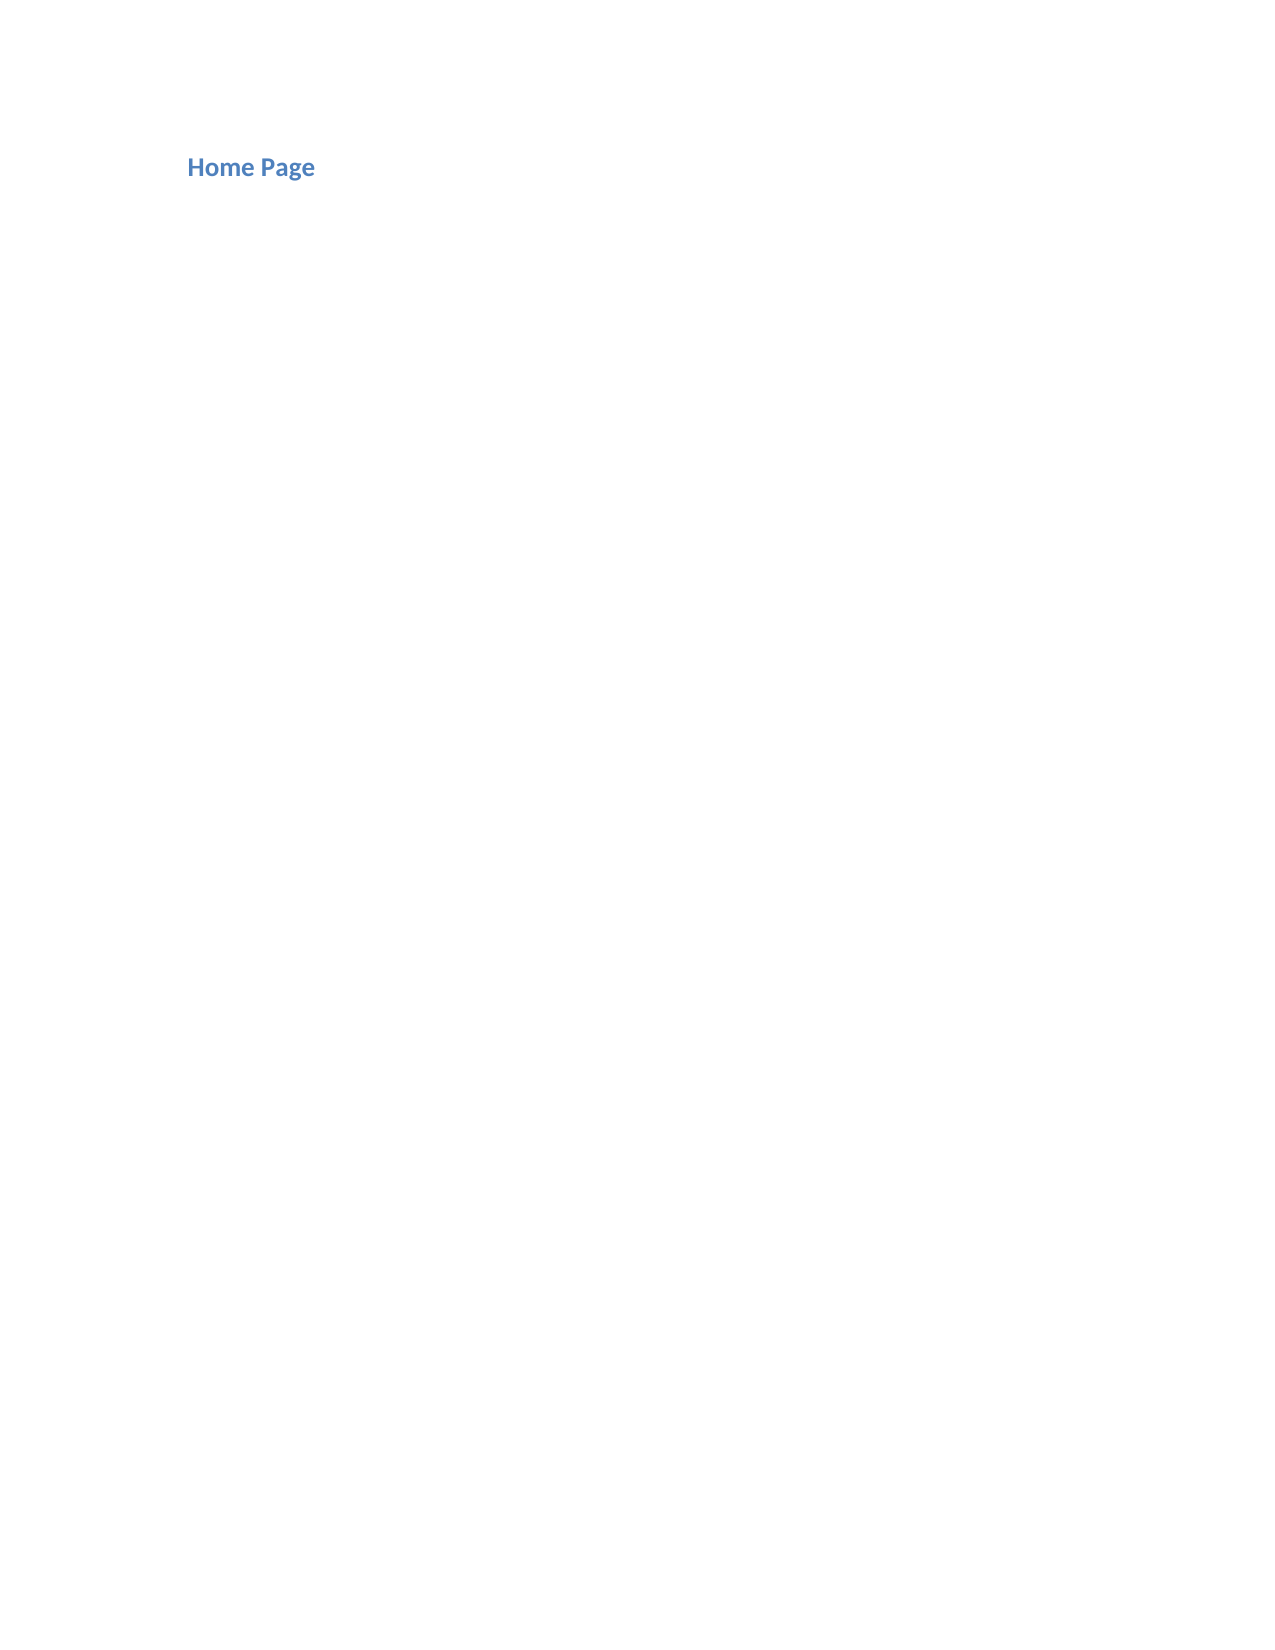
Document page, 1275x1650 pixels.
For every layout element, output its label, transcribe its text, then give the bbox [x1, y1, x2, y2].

subtitle Home Page [187, 150, 1087, 183]
